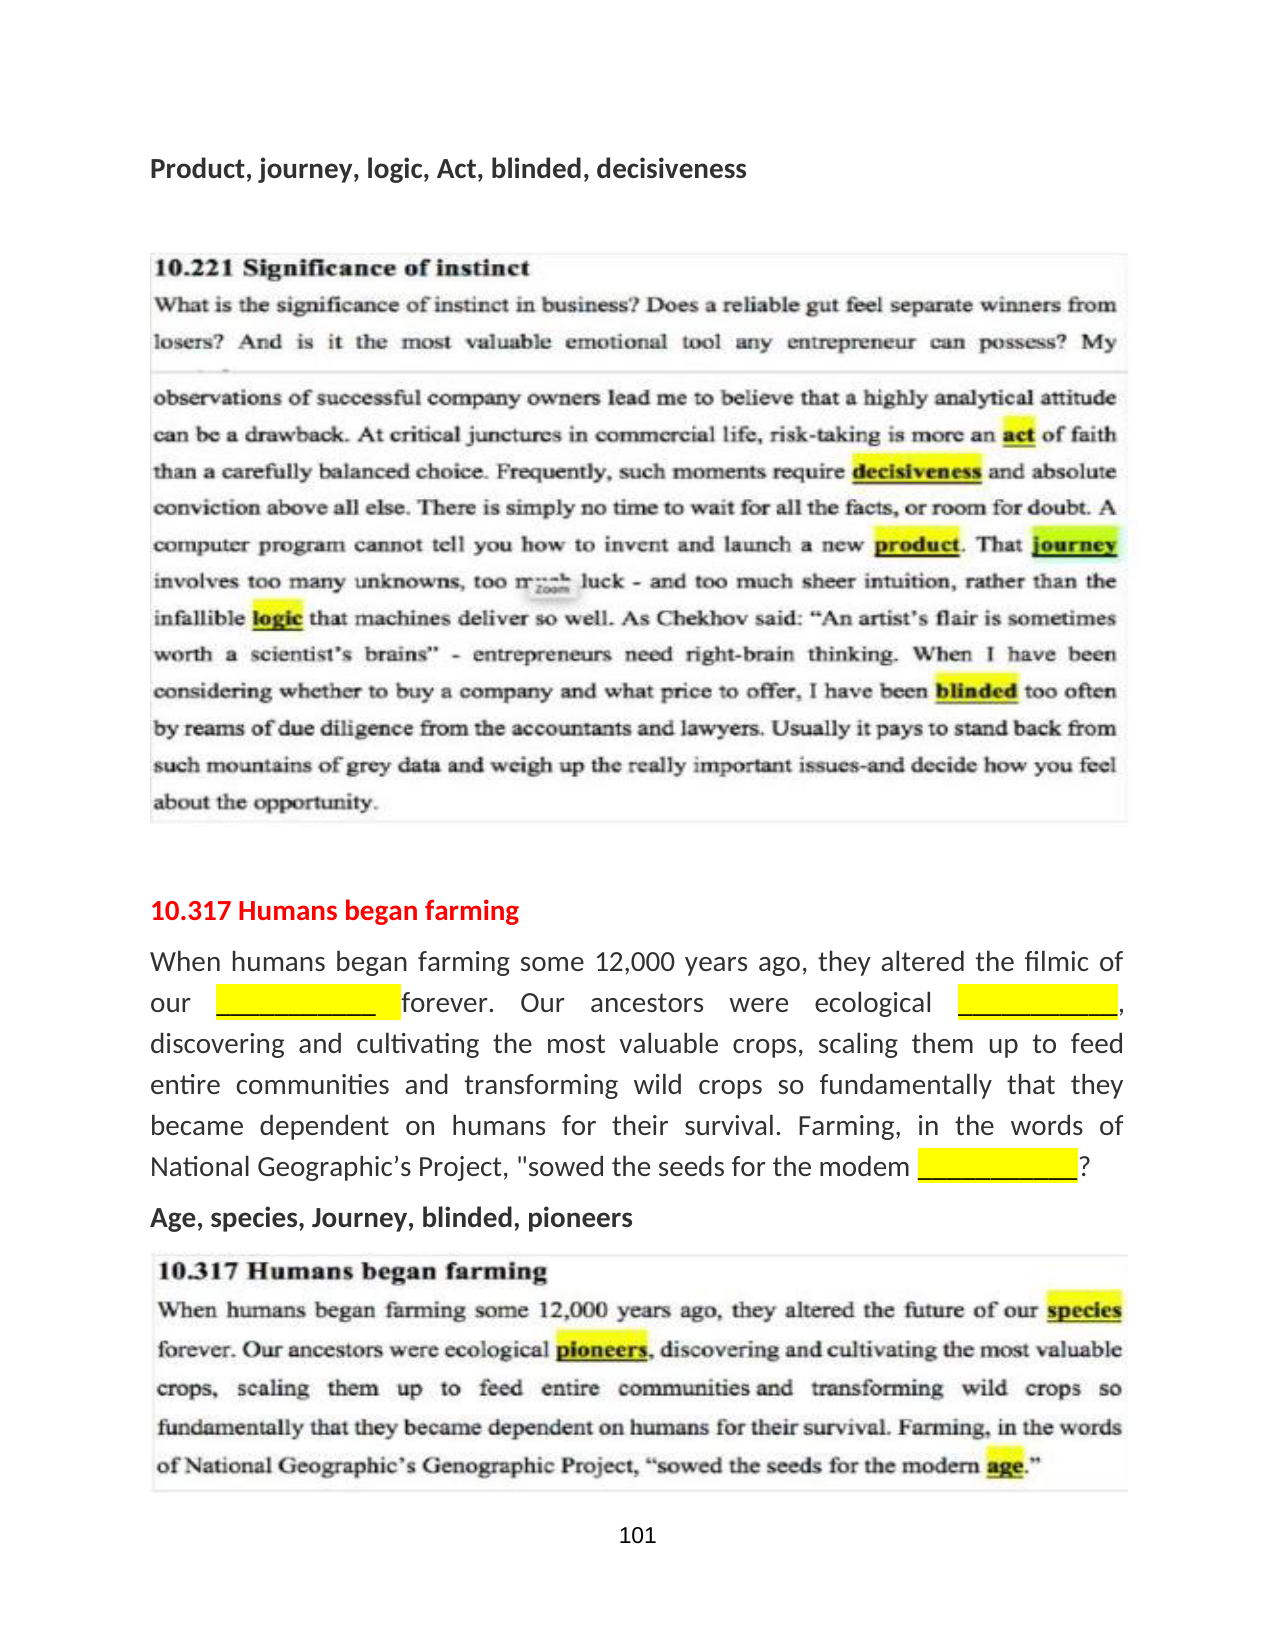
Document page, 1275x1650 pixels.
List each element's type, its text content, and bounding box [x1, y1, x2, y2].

picture [150, 252, 1138, 827]
text Product, journey, logic, Act, blinded, decisiveness [150, 150, 1125, 186]
text When humans began farming some 12,000 years ago, they altered the filmic of our ___________ forever. Our ancestors were ecological ___________, discovering and cultivating the most valuable crops, scaling them up to feed entire communities and transforming wild crops so fundamentally that they became dependent on humans for their survival. Farming, in the words of National Geographic’s Project, "sowed the seeds for the modem ___________? [150, 943, 1125, 1183]
text Age, species, Journey, blinded, pioneers [150, 1199, 1125, 1235]
text 10.317 Humans began farming [150, 892, 1125, 927]
picture [150, 1250, 1129, 1493]
